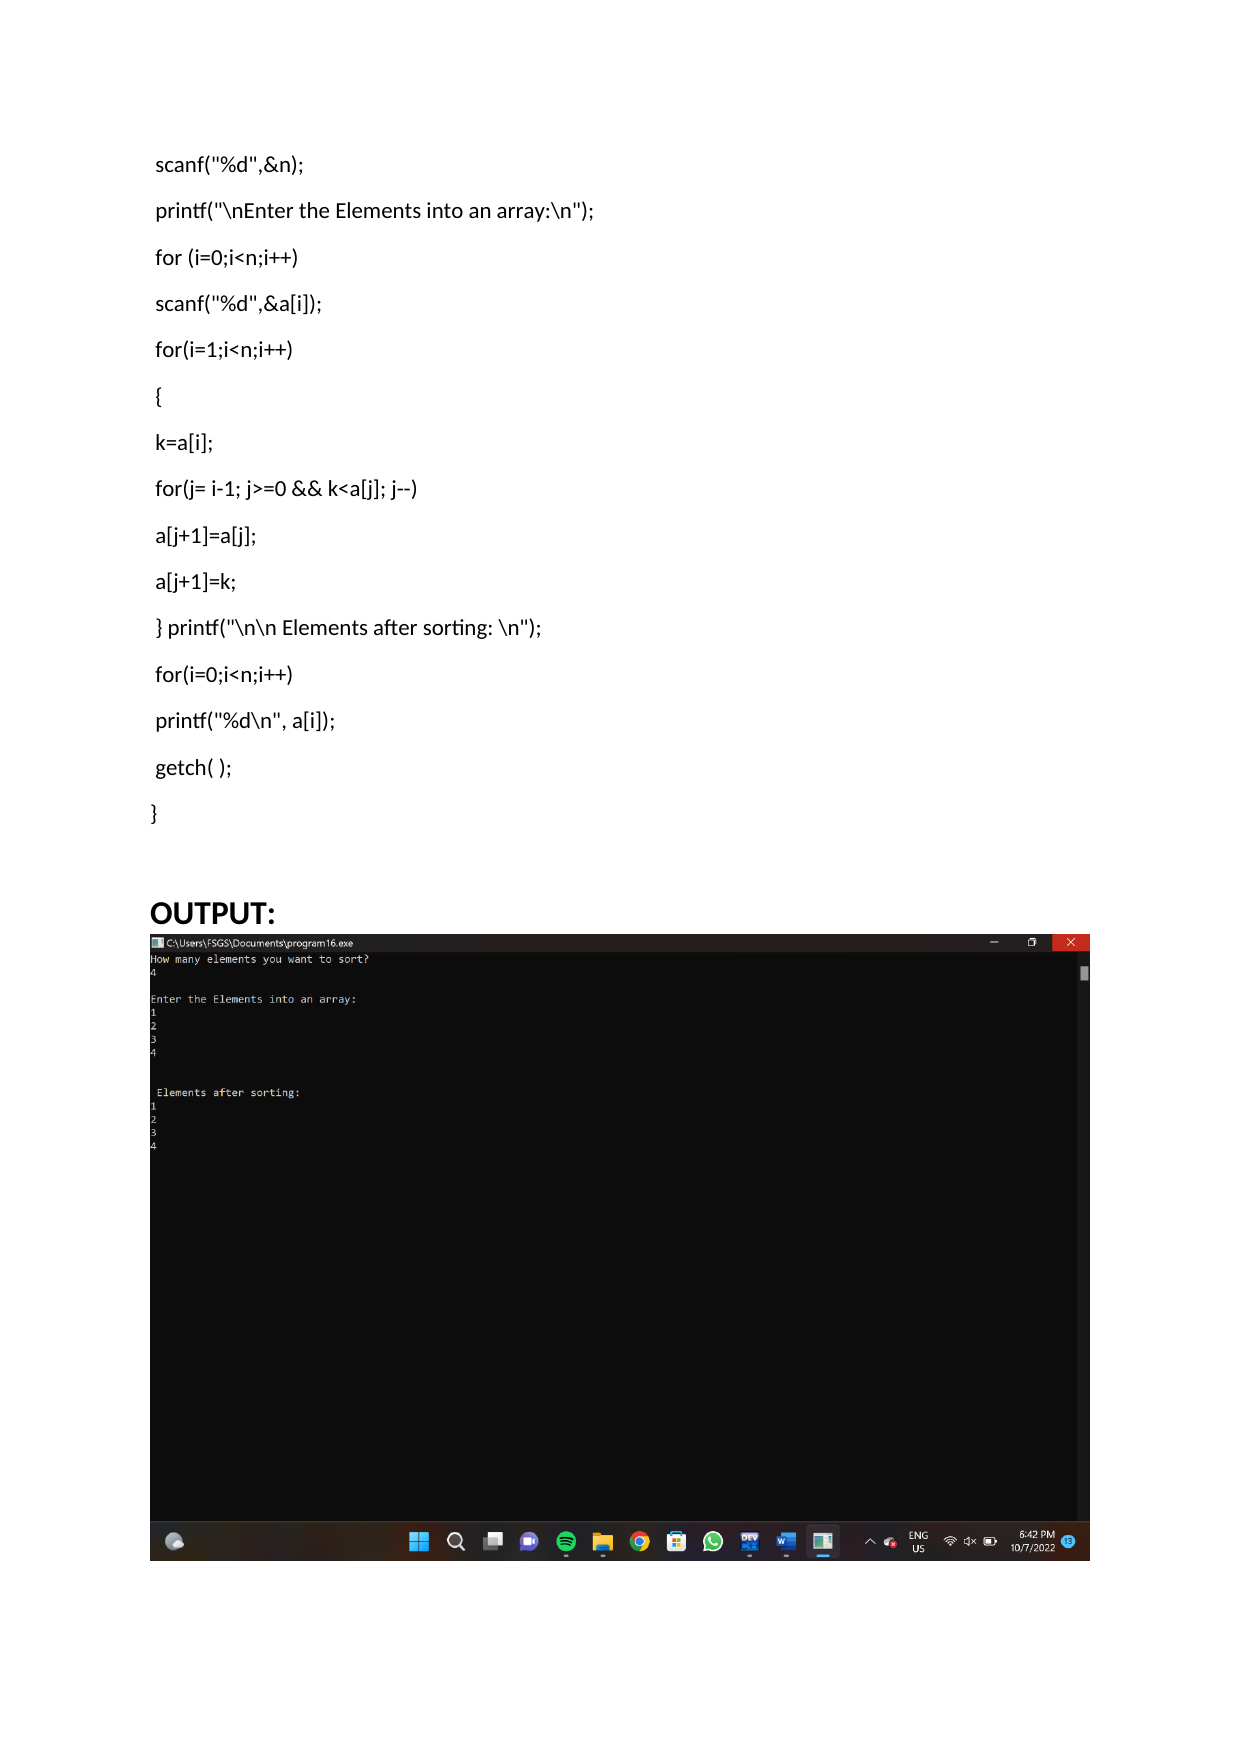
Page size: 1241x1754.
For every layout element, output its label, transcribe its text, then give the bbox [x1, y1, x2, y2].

text for (i=0;i<n;i++) [150, 243, 1090, 271]
text for(i=0;i<n;i++) [150, 660, 1090, 688]
text printf("\nEnter the Elements into an array:\n"); [150, 196, 1090, 224]
text a[j+1]=k; [150, 567, 1090, 595]
text a[j+1]=a[j]; [150, 521, 1090, 549]
text scanf("%d",&a[i]); [150, 289, 1090, 317]
text for(j= i-1; j>=0 && k<a[j]; j--) [150, 474, 1090, 502]
text OUTPUT: [150, 892, 1090, 934]
picture [150, 934, 1090, 1561]
text { [150, 382, 1090, 410]
text printf("%d\n", a[i]); [150, 706, 1090, 734]
text getch( ); [150, 753, 1090, 781]
text for(i=1;i<n;i++) [150, 335, 1090, 363]
text k=a[i]; [150, 428, 1090, 456]
text scanf("%d",&n); [150, 150, 1090, 178]
text } printf("\n\n Elements after sorting: \n"); [150, 613, 1090, 642]
text } [150, 799, 1090, 827]
